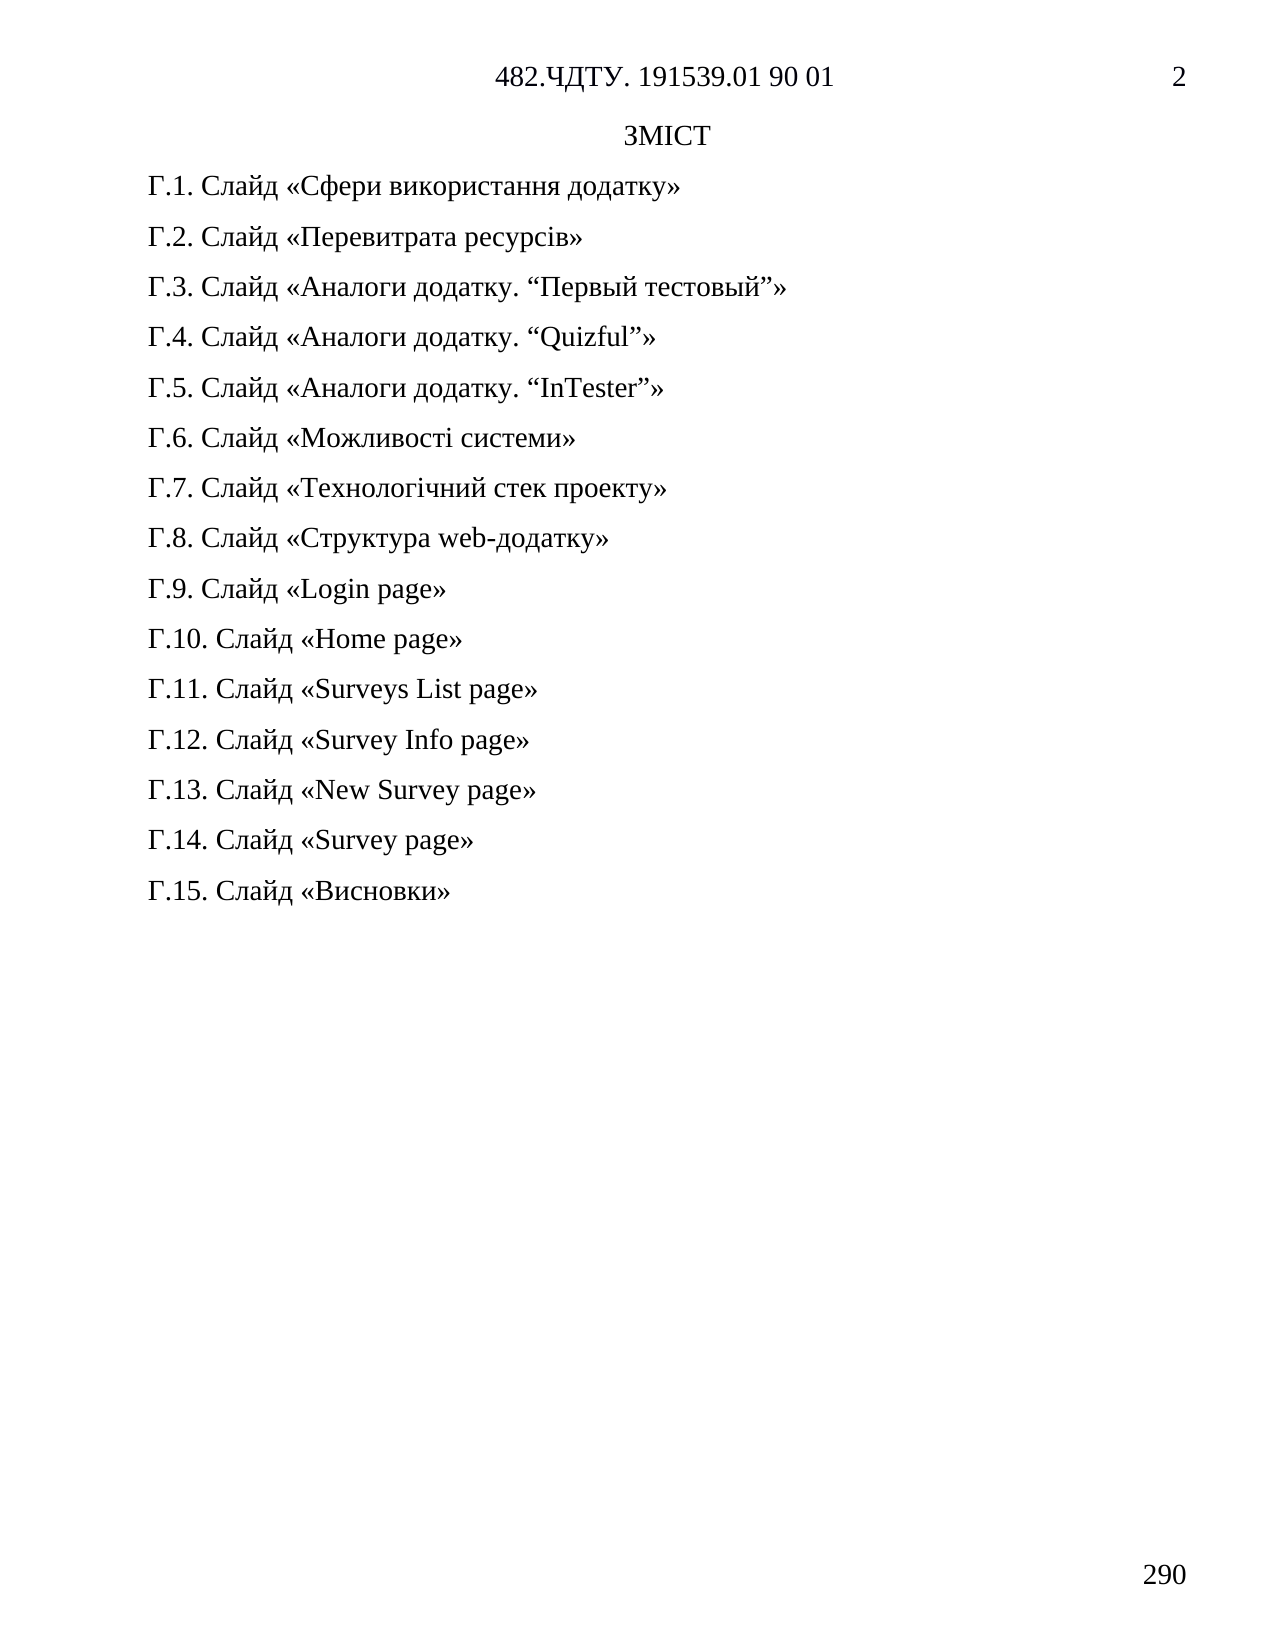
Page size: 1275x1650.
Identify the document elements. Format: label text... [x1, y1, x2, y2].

text Г.4. Слайд «Аналоги додатку. “Quizful”» 4 [148, 319, 1186, 353]
text Г.7. Слайд «Технологічний стек проекту» 6 [148, 470, 1186, 504]
text Г.2. Слайд «Перевитрата ресурсів» 3 [148, 219, 1186, 252]
text Г.5. Слайд «Аналоги додатку. “InTester”» 5 [148, 370, 1186, 403]
text Г.13. Слайд «New Survey page» 9 [148, 772, 1186, 806]
text Г.8. Слайд «Структура web-додатку» 6 [148, 521, 1186, 554]
text Г.12. Слайд «Survey Info page» 8 [148, 722, 1186, 755]
text Г.9. Слайд «Login page» 7 [148, 571, 1186, 604]
text Г.11. Слайд «Surveys List page» 8 [148, 672, 1186, 705]
text Г.3. Слайд «Аналоги додатку. “Первый тестовый”» 4 [148, 269, 1186, 303]
text Г.6. Слайд «Можливості системи» 5 [148, 420, 1186, 453]
text Г.10. Слайд «Home page» 7 [148, 621, 1186, 655]
text Г.14. Слайд «Survey page» 9 [148, 822, 1186, 856]
text Г.1. Слайд «Сфери використання додатку» 3 [148, 168, 1186, 202]
text ЗМІСТ [148, 118, 1186, 152]
text Г.15. Слайд «Висновки» 10 [148, 873, 1186, 906]
